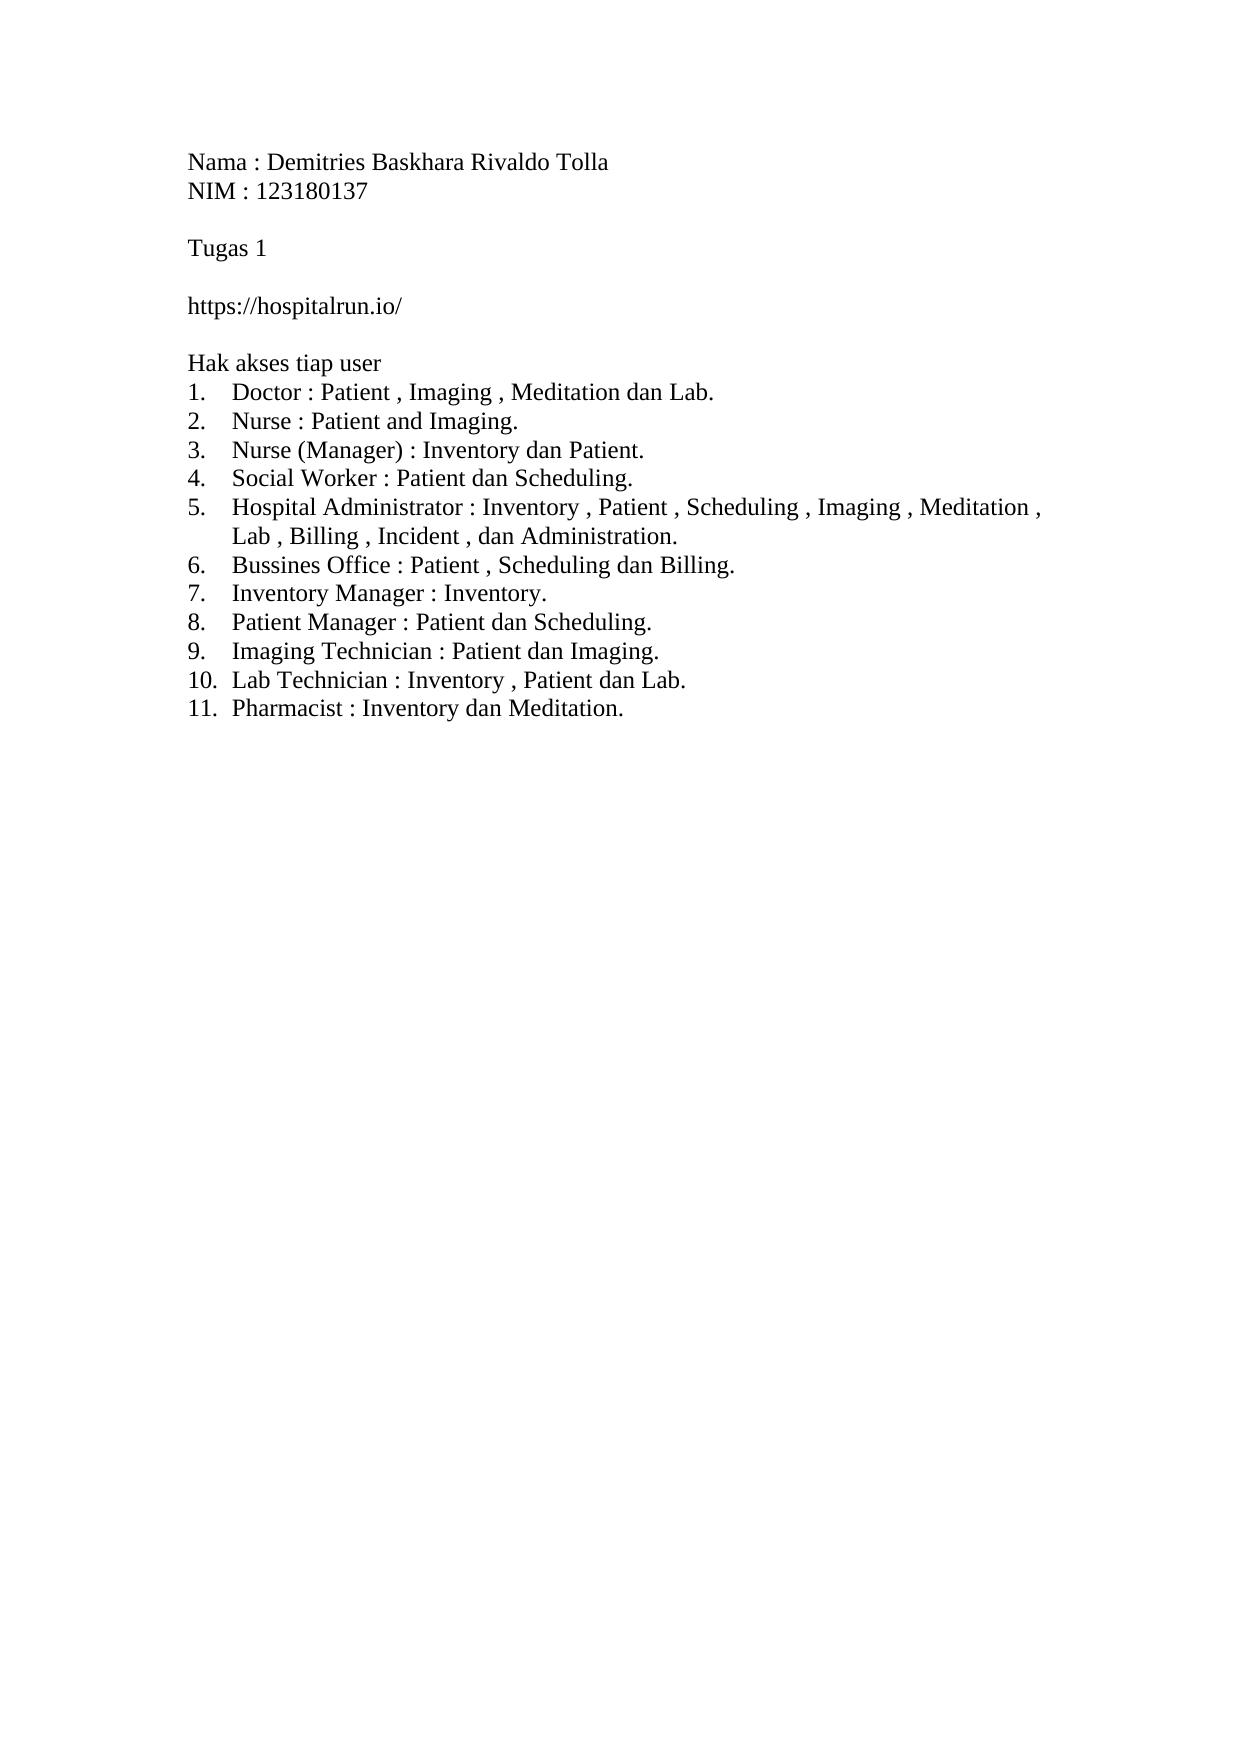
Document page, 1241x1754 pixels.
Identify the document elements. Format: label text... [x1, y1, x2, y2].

text Tugas 1 https://hospitalrun.io/ Hak akses tiap user [187, 205, 404, 377]
list Lab Technician : Inventory , Patient dan Lab. [187, 665, 1121, 693]
list Bussines Office : Patient , Scheduling dan Billing. [187, 550, 1121, 578]
list Imaging Technician : Patient dan Imaging. [187, 636, 1121, 665]
list Hospital Administrator : Inventory , Patient , Scheduling , Imaging , Meditation , Lab , Billing , Incident , dan Administration. [187, 492, 1042, 550]
list Inventory Manager : Inventory. [187, 578, 1121, 607]
list Patient Manager : Patient dan Scheduling. [187, 607, 1121, 636]
list Doctor : Patient , Imaging , Meditation dan Lab. [187, 377, 1121, 406]
list Nurse : Patient and Imaging. [187, 406, 1121, 435]
text Nama : Demitries Baskhara Rivaldo Tolla NIM : 123180137 [187, 148, 611, 205]
list Pharmacist : Inventory dan Meditation. [187, 693, 1121, 722]
list Nurse (Manager) : Inventory dan Patient. [187, 435, 1121, 463]
list Social Worker : Patient dan Scheduling. [187, 463, 1121, 492]
